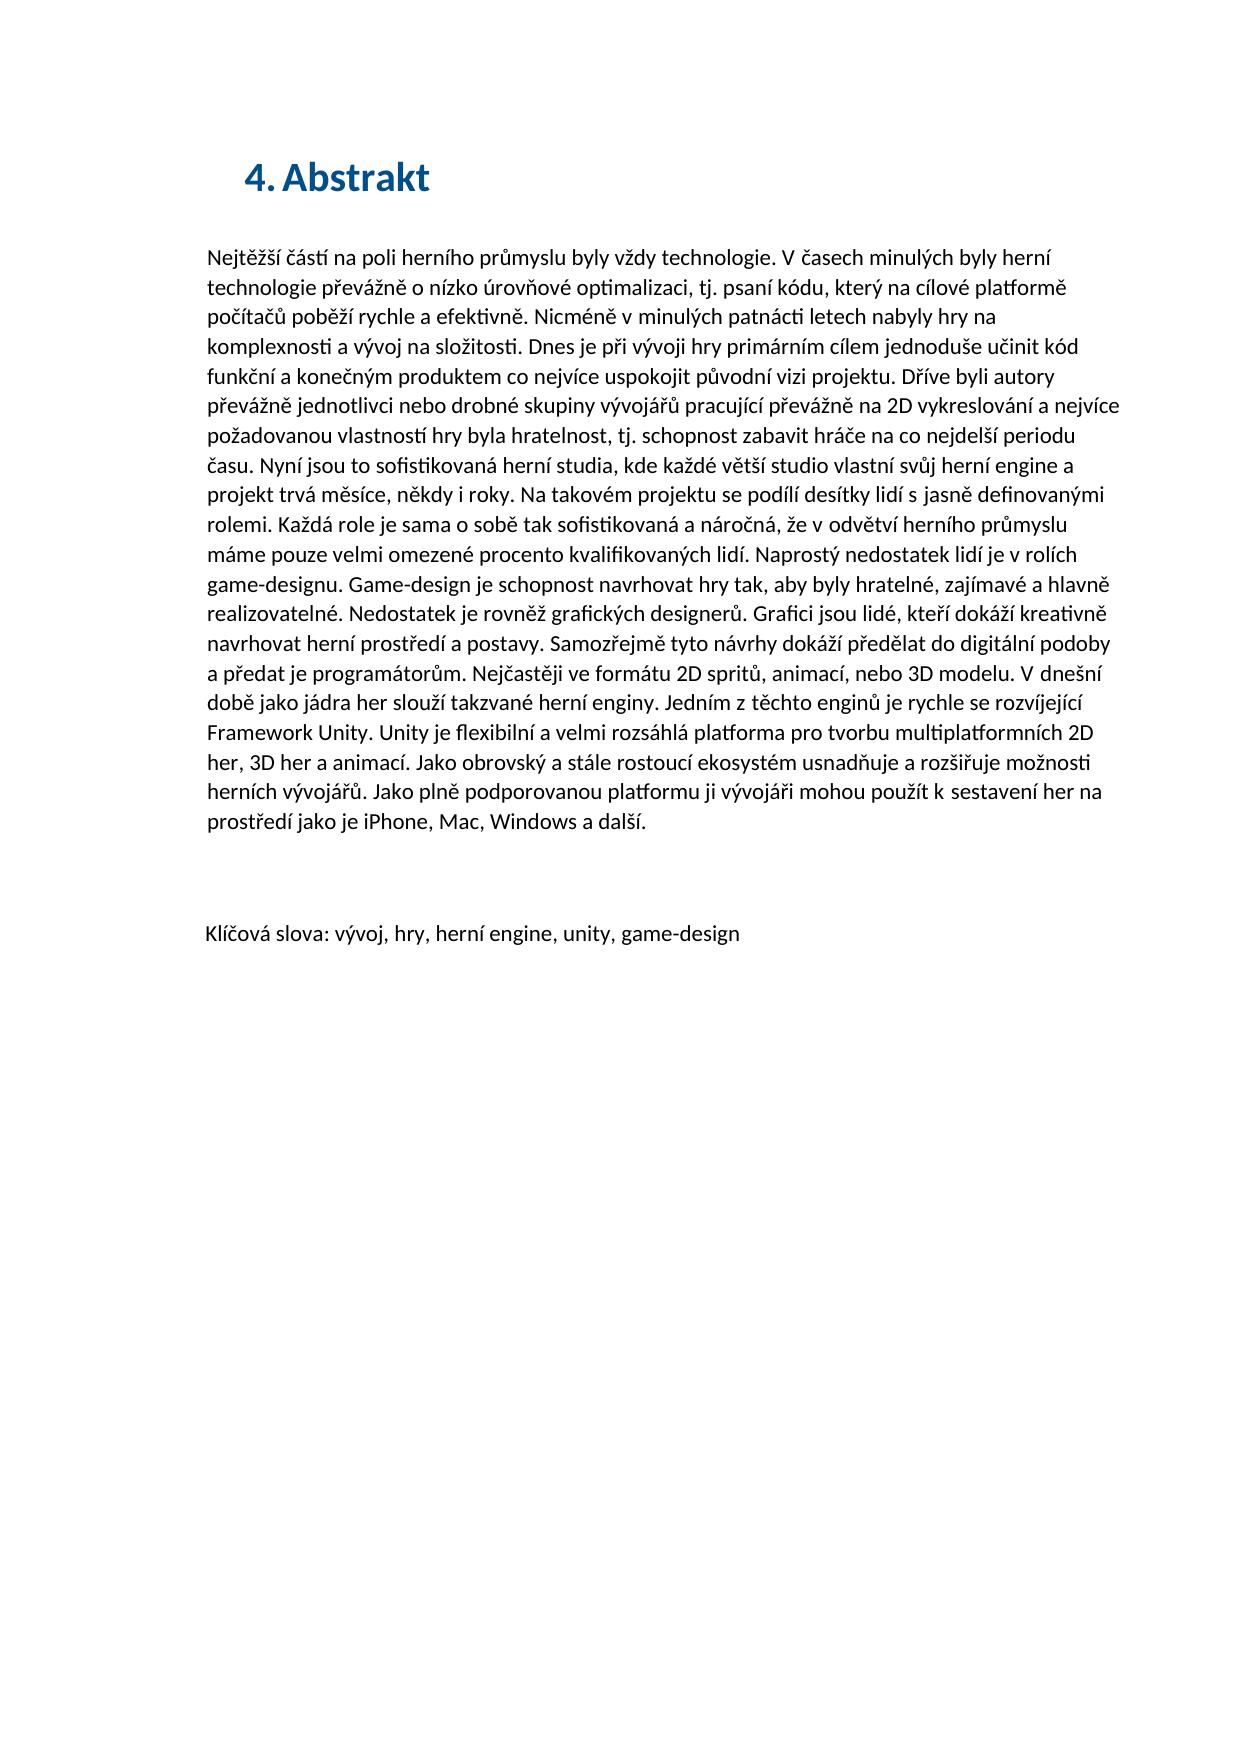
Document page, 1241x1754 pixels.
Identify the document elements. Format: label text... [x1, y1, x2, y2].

text Klíčová slova: vývoj, hry, herní engine, unity, game-design [205, 919, 1123, 947]
subtitle Abstrakt [244, 151, 1123, 202]
text Nejtěžší částí na poli herního průmyslu byly vždy technologie. V časech minulých byly herní technologie převážně o nízko úrovňové optimalizaci, tj. psaní kódu, který na cílové platformě počítačů poběží rychle a efektivně. Nicméně v minulých patnácti letech nabyly hry na komplexnosti a vývoj na složitosti. Dnes je při vývoji hry primárním cílem jednoduše učinit kód funkční a konečným produktem co nejvíce uspokojit původní vizi projektu. Dříve byli autory převážně jednotlivci nebo drobné skupiny vývojářů pracující převážně na 2D vykreslování a nejvíce požadovanou vlastností hry byla hratelnost, tj. schopnost zabavit hráče na co nejdelší periodu času. Nyní jsou to sofistikovaná herní studia, kde každé větší studio vlastní svůj herní engine a projekt trvá měsíce, někdy i roky. Na takovém projektu se podílí desítky lidí s jasně definovanými rolemi. Každá role je sama o sobě tak sofistikovaná a náročná, že v odvětví herního průmyslu máme pouze velmi omezené procento kvalifikovaných lidí. Naprostý nedostatek lidí je v rolích game-designu. Game-design je schopnost navrhovat hry tak, aby byly hratelné, zajímavé a hlavně realizovatelné. Nedostatek je rovněž grafických designerů. Grafici jsou lidé, kteří dokáží kreativně navrhovat herní prostředí a postavy. Samozřejmě tyto návrhy dokáží předělat do digitální podoby a předat je programátorům. Nejčastěji ve formátu 2D spritů, animací, nebo 3D modelu. V dnešní době jako jádra her slouží takzvané herní enginy. Jedním z těchto enginů je rychle se rozvíjející Framework Unity. Unity je flexibilní a velmi rozsáhlá platforma pro tvorbu multiplatformních 2D her, 3D her a animací. Jako obrovský a stále rostoucí ekosystém usnadňuje a rozšiřuje možnosti herních vývojářů. Jako plně podporovanou platformu ji vývojáři mohou použít k sestavení her na prostředí jako je iPhone, Mac, Windows a další. [207, 243, 1123, 835]
